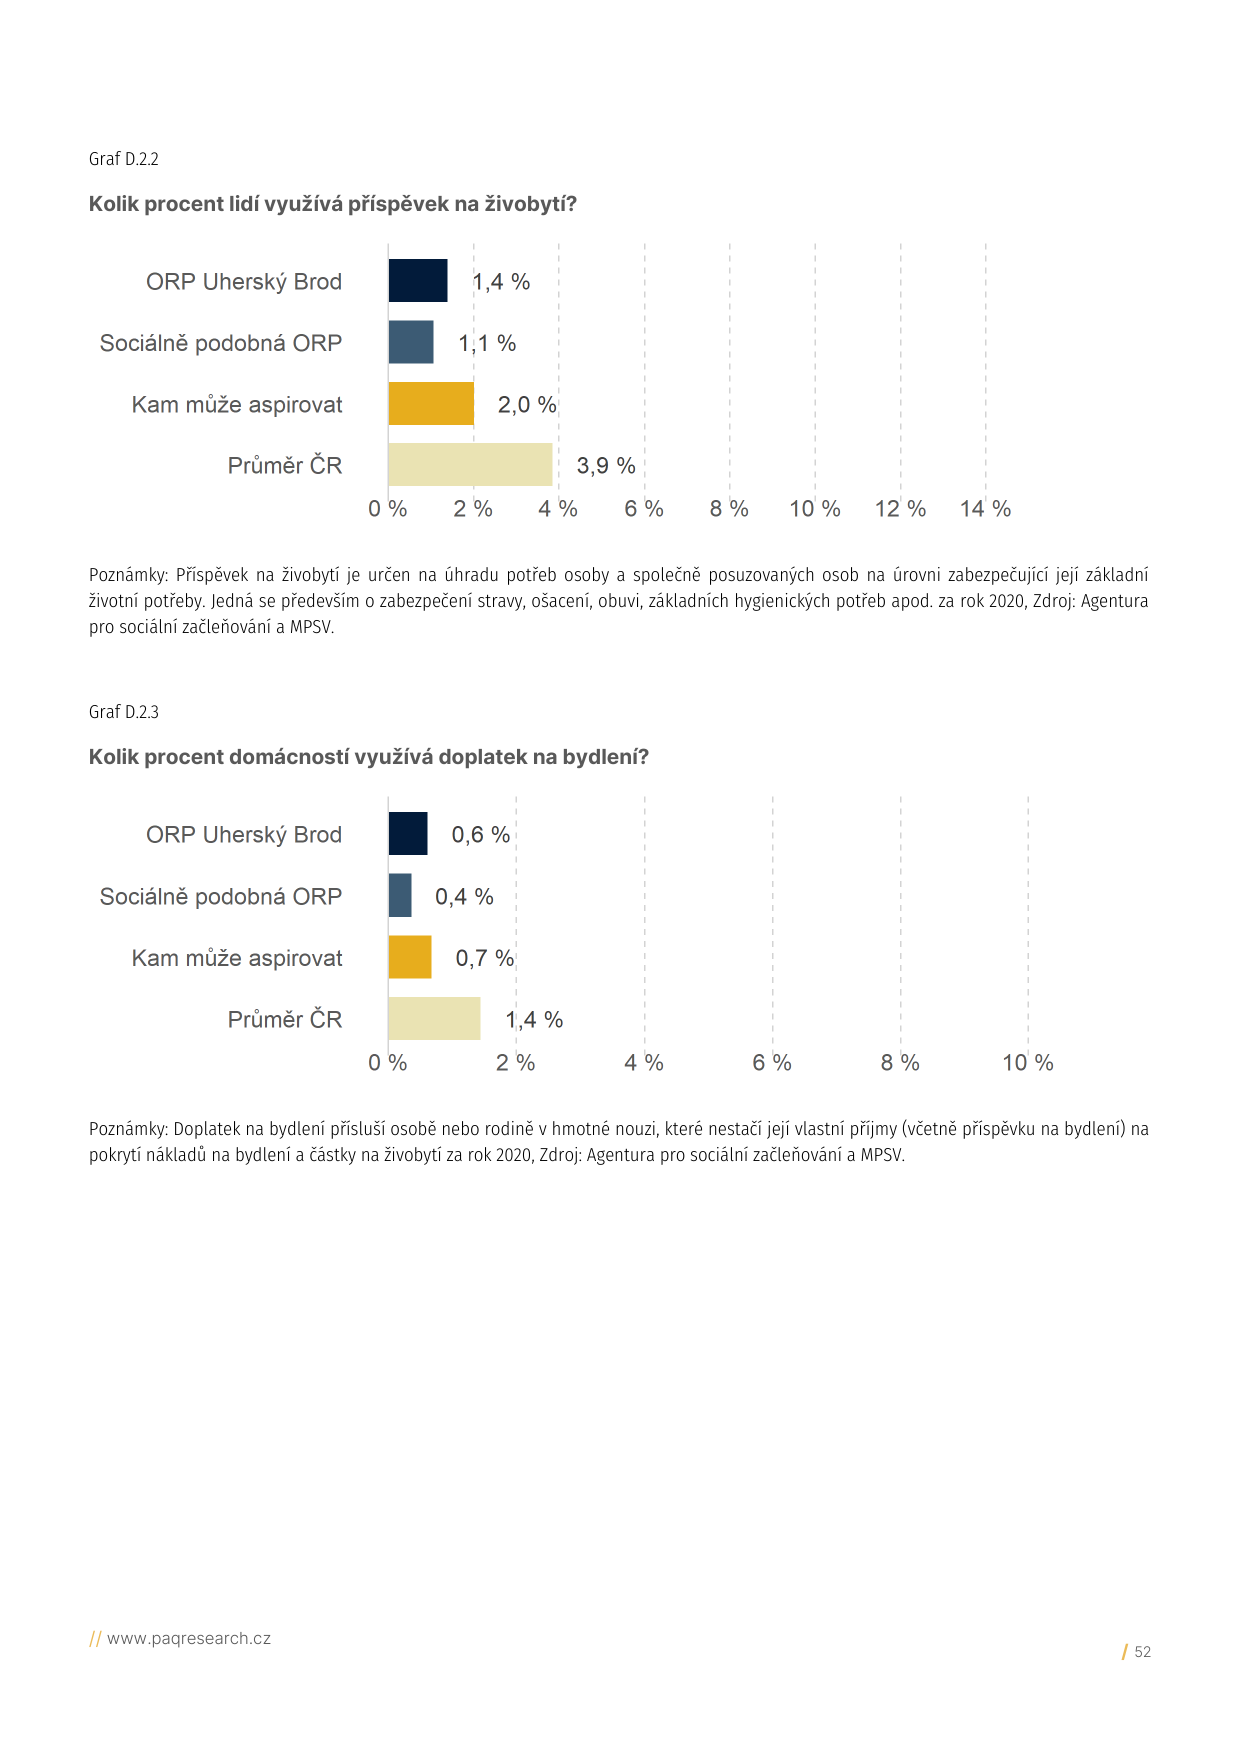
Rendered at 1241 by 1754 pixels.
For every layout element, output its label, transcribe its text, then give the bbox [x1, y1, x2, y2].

text Graf D.2.3 [89, 701, 1152, 724]
text Kolik procent lidí využívá příspěvek na živobytí? [89, 186, 1152, 216]
text Kolik procent domácností využívá doplatek na bydlení? [89, 739, 1152, 770]
picture [88, 216, 1139, 548]
text Poznámky: Příspěvek na živobytí je určen na úhradu potřeb osoby a společně posuzovaných osob na úrovni zabezpečující její základní životní potřeby. Jedná se především o zabezpečení stravy, ošacení, obuvi, základních hygienických potřeb apod. za rok 2020, Zdroj: Agentura pro sociální začleňování a MPSV. [89, 564, 1152, 638]
text Graf D.2.2 [89, 148, 1152, 170]
picture [88, 769, 1139, 1102]
text Poznámky: Doplatek na bydlení přísluší osobě nebo rodině v hmotné nouzi, které nestačí její vlastní příjmy (včetně příspěvku na bydlení) na pokrytí nákladů na bydlení a částky na živobytí za rok 2020, Zdroj: Agentura pro sociální začleňování a MPSV. [89, 1118, 1152, 1166]
